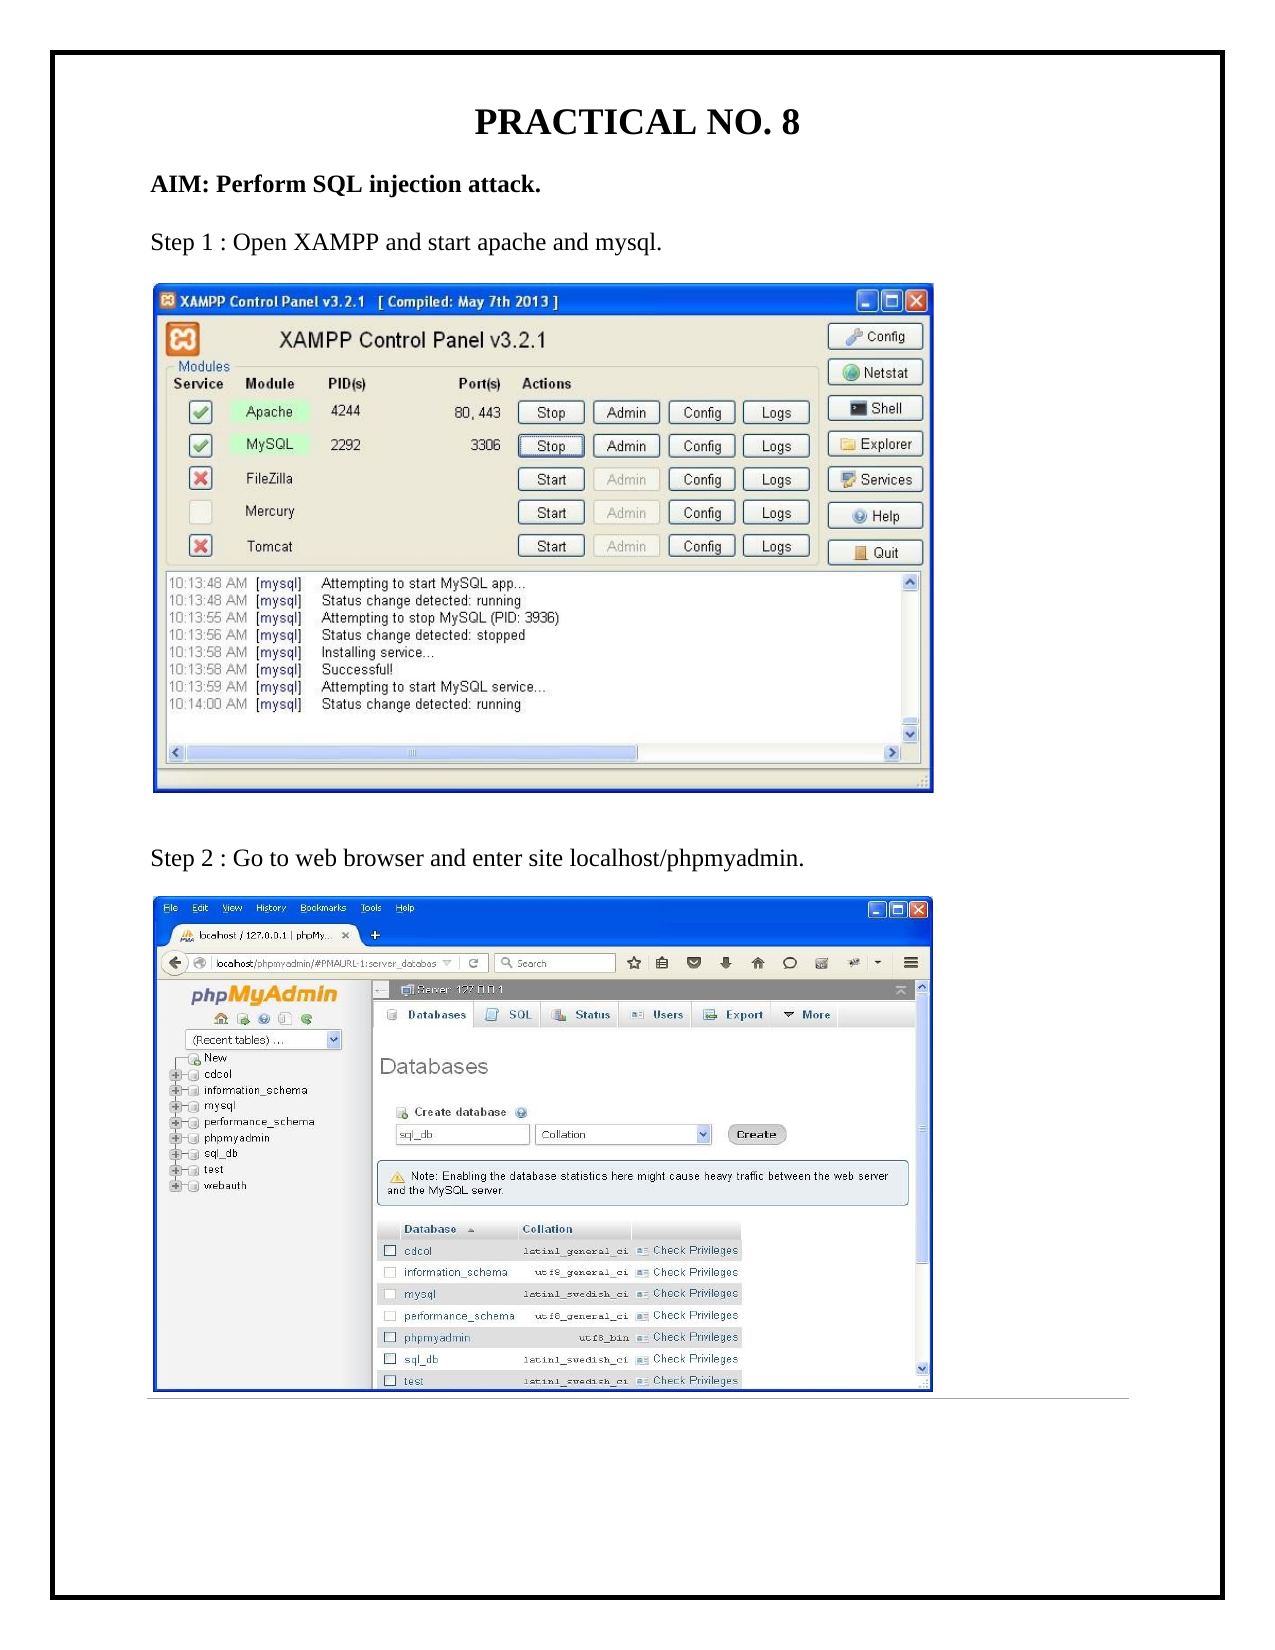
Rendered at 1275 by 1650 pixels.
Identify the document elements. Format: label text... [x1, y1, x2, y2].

subtitle AIM: Perform SQL injection attack. [150, 169, 1167, 198]
text Step 2 : Go to web browser and enter site localhost/phpmyadmin. [150, 843, 1167, 872]
picture [153, 896, 933, 1392]
subtitle PRACTICAL NO. 8 [473, 99, 801, 143]
text Step 1 : Open XAMPP and start apache and mysql. [150, 227, 1167, 256]
picture [153, 283, 934, 793]
